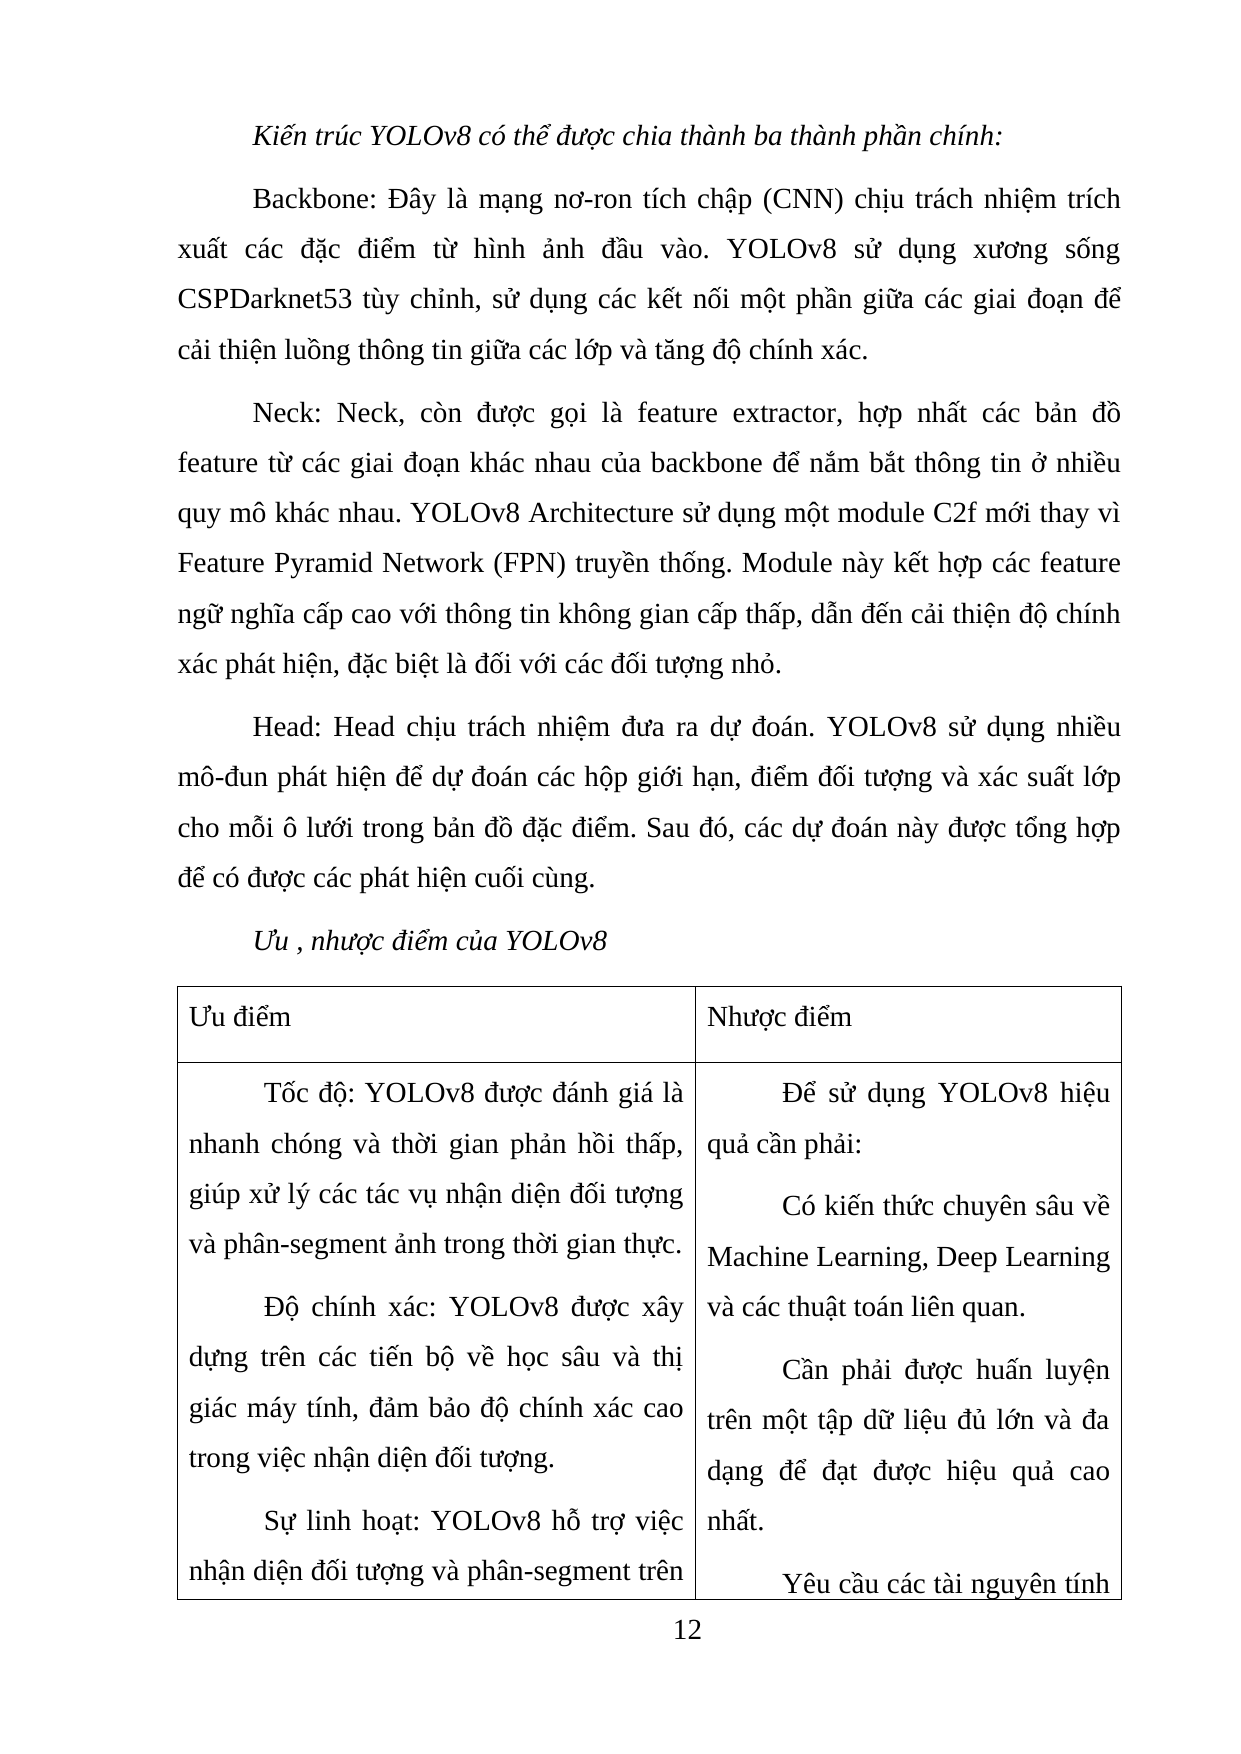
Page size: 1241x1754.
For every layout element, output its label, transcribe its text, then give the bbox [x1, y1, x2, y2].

text Ưu , nhược điểm của YOLOv8 [177, 923, 1122, 956]
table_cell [696, 1063, 1121, 1599]
table_header Nhược điểm [696, 987, 1121, 1062]
text Neck: Neck, còn được gọi là feature extractor, hợp nhất các bản đồ feature từ các giai đoạn khác nhau của backbone để nắm bắt thông tin ở nhiều quy mô khác nhau. YOLOv8 Architecture sử dụng một module C2f mới thay vì Feature Pyramid Network (FPN) truyền thống. Module này kết hợp các feature ngữ nghĩa cấp cao với thông tin không gian cấp thấp, dẫn đến cải thiện độ chính xác phát hiện, đặc biệt là đối với các đối tượng nhỏ. [177, 395, 1122, 680]
table_header Ưu điểm [178, 987, 695, 1062]
text Backbone: Đây là mạng nơ-ron tích chập (CNN) chịu trách nhiệm trích xuất các đặc điểm từ hình ảnh đầu vào. YOLOv8 sử dụng xương sống CSPDarknet53 tùy chỉnh, sử dụng các kết nối một phần giữa các giai đoạn để cải thiện luồng thông tin giữa các lớp và tăng độ chính xác. [177, 181, 1122, 365]
text Head: Head chịu trách nhiệm đưa ra dự đoán. YOLOv8 sử dụng nhiều mô-đun phát hiện để dự đoán các hộp giới hạn, điểm đối tượng và xác suất lớp cho mỗi ô lưới trong bản đồ đặc điểm. Sau đó, các dự đoán này được tổng hợp để có được các phát hiện cuối cùng. [177, 709, 1122, 893]
text Kiến trúc YOLOv8 có thể được chia thành ba thành phần chính: [177, 118, 1122, 152]
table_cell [178, 1063, 695, 1599]
